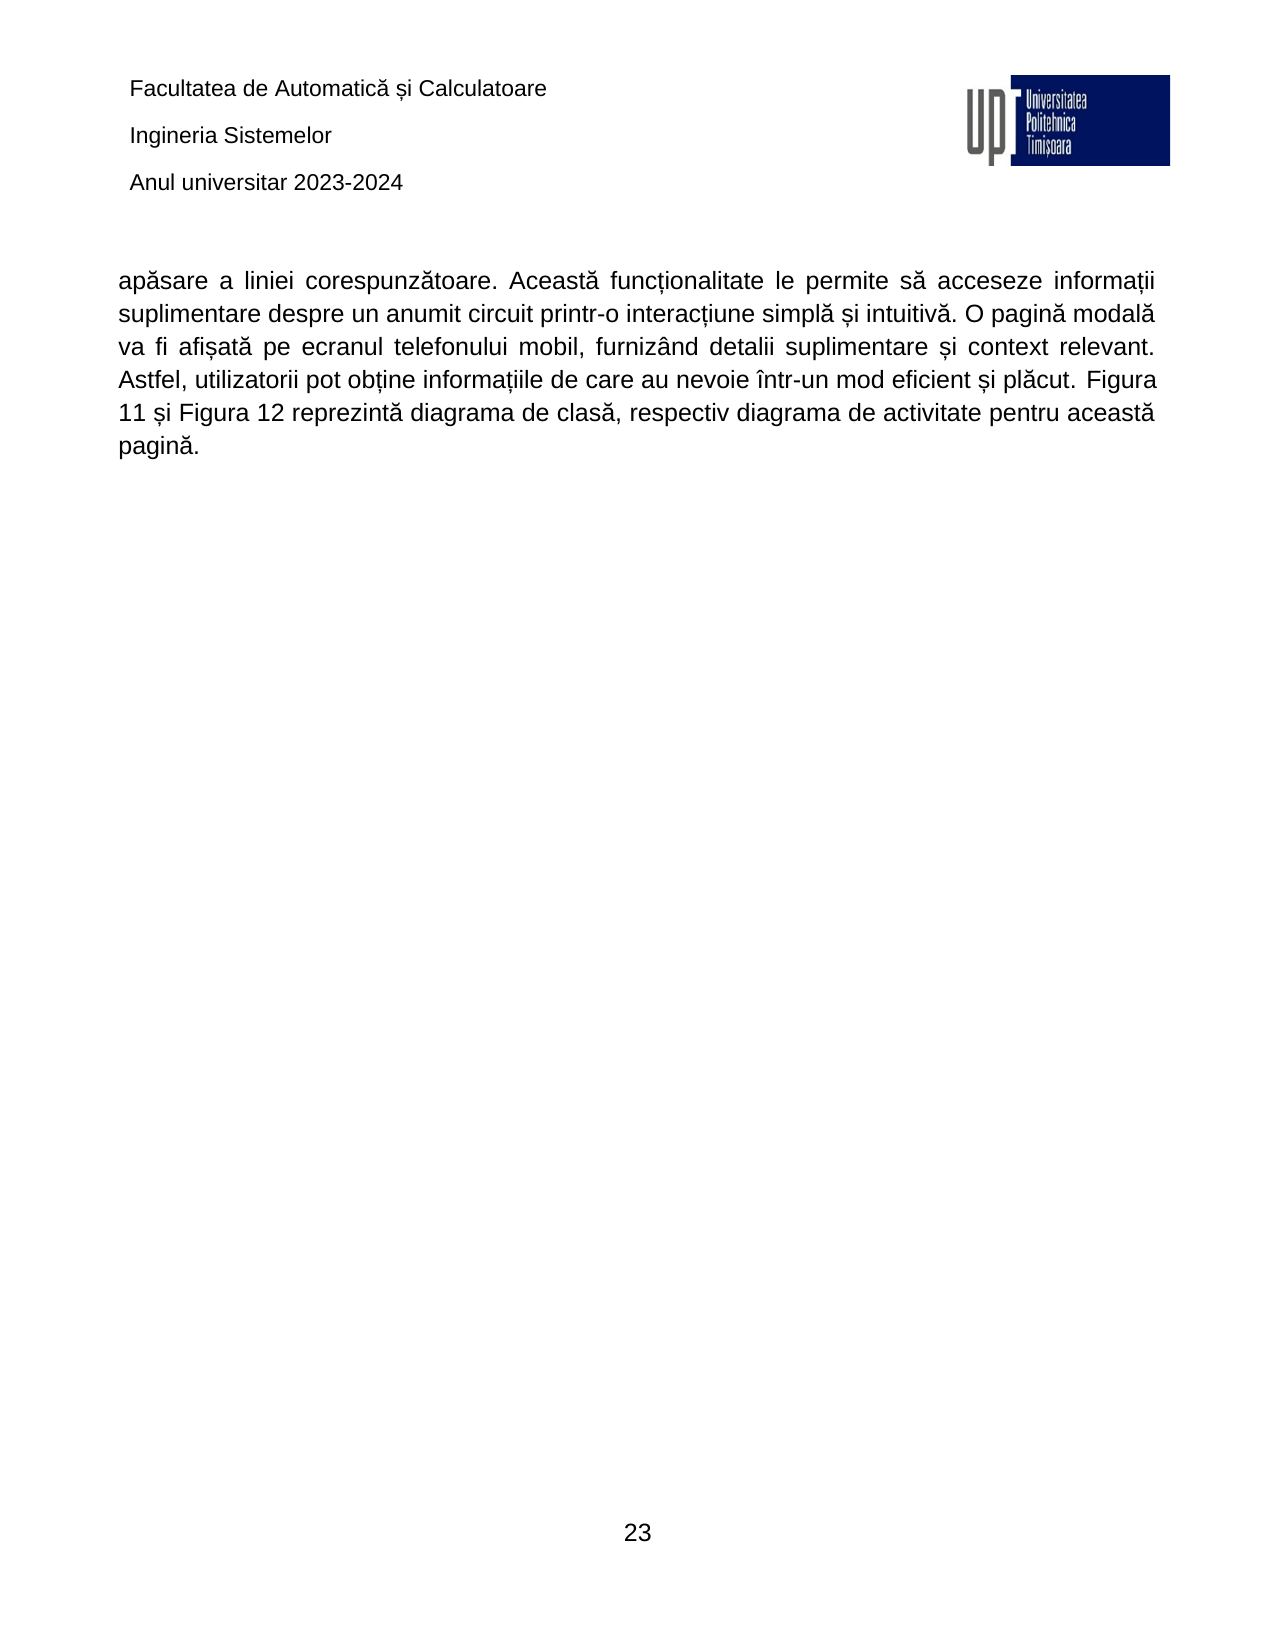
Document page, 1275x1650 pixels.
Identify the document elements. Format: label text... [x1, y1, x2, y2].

picture [967, 75, 1171, 166]
